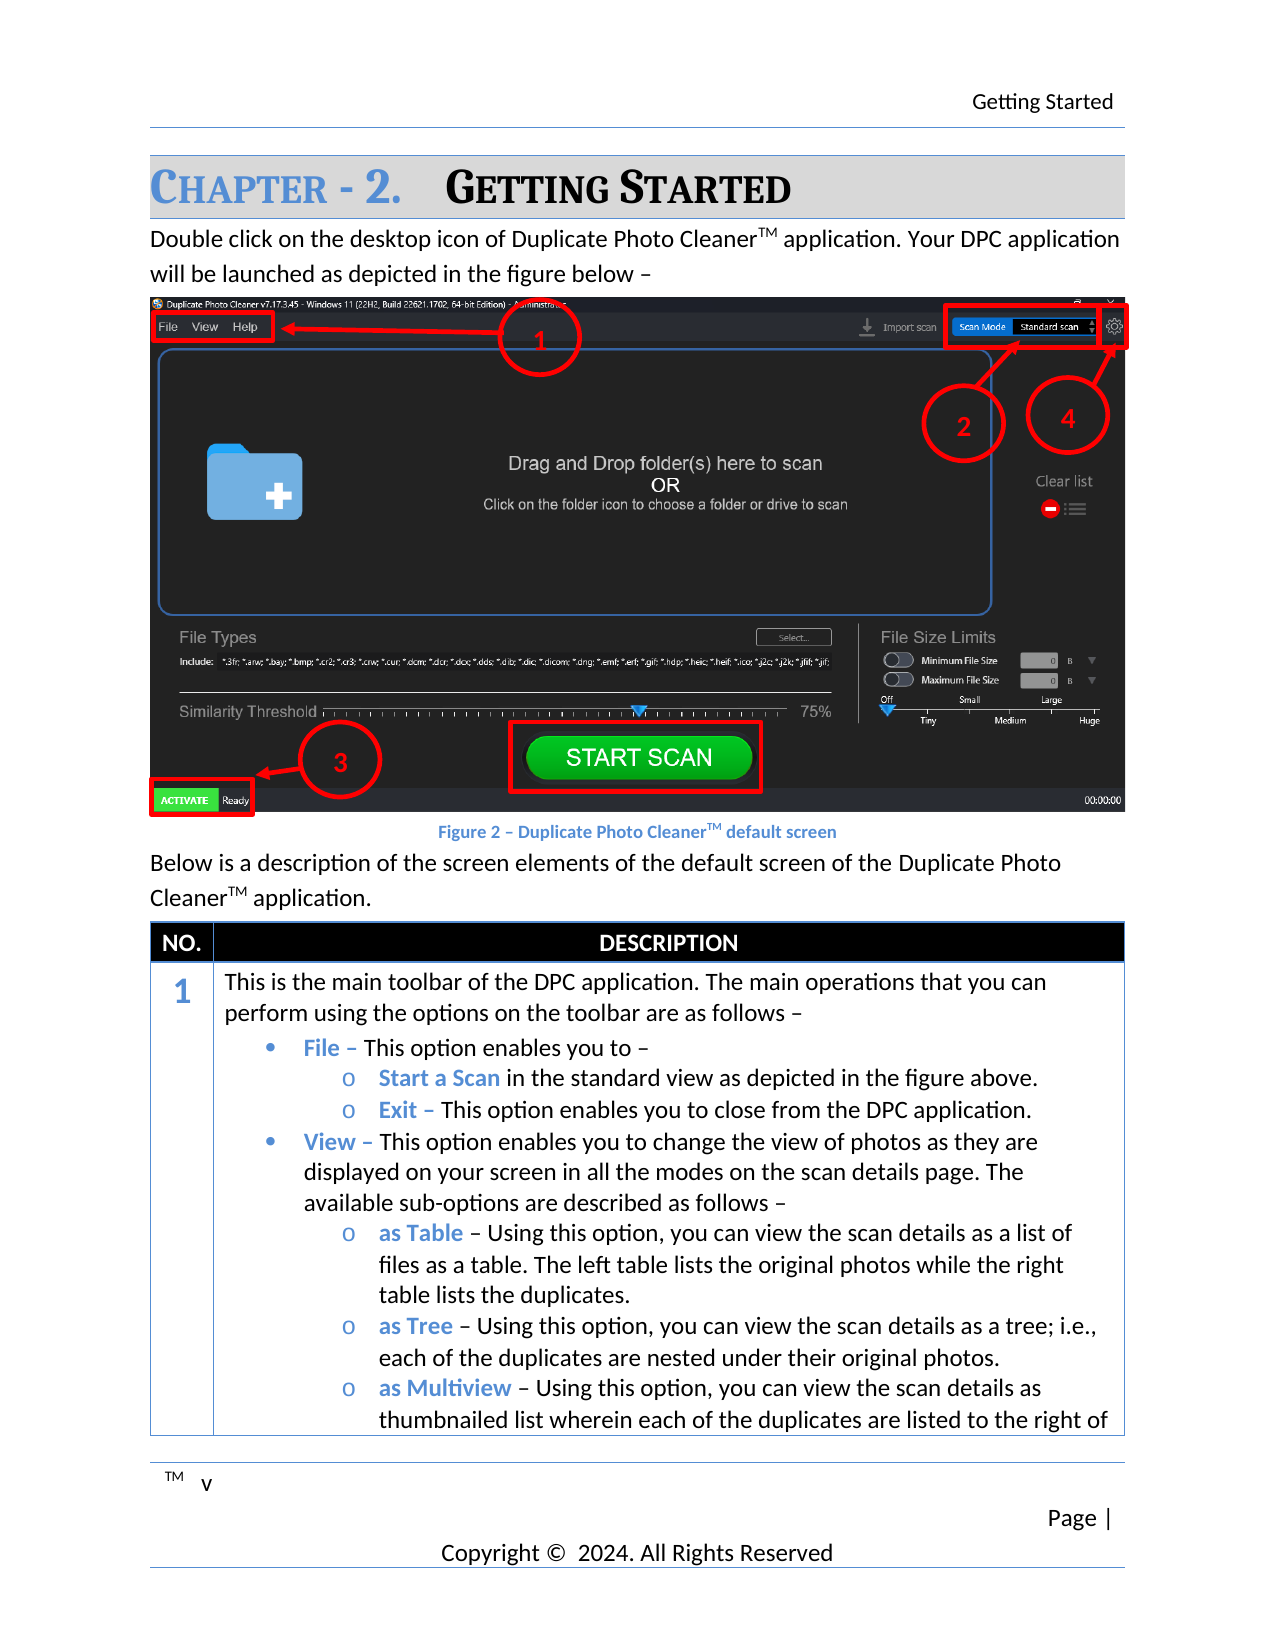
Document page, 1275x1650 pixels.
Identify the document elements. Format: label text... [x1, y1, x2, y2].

text Double click on the desktop icon of Duplicate Photo CleanerTM application. Your DPC application will be launched as depicted in the figure below – [150, 223, 1125, 289]
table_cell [214, 963, 1124, 1435]
table_header NO. [151, 923, 213, 961]
subtitle Getting Started [150, 156, 1125, 218]
picture [948, 308, 1096, 345]
picture [927, 389, 1001, 458]
picture [1031, 380, 1105, 450]
picture [503, 302, 577, 372]
table_cell 1 [151, 963, 213, 1435]
text Below is a description of the screen elements of the default screen of the Duplicate Photo CleanerTM application. [150, 847, 1125, 913]
picture [1102, 308, 1124, 345]
picture [150, 297, 1125, 812]
table_header DESCRIPTION [214, 923, 1124, 961]
picture [154, 781, 250, 812]
